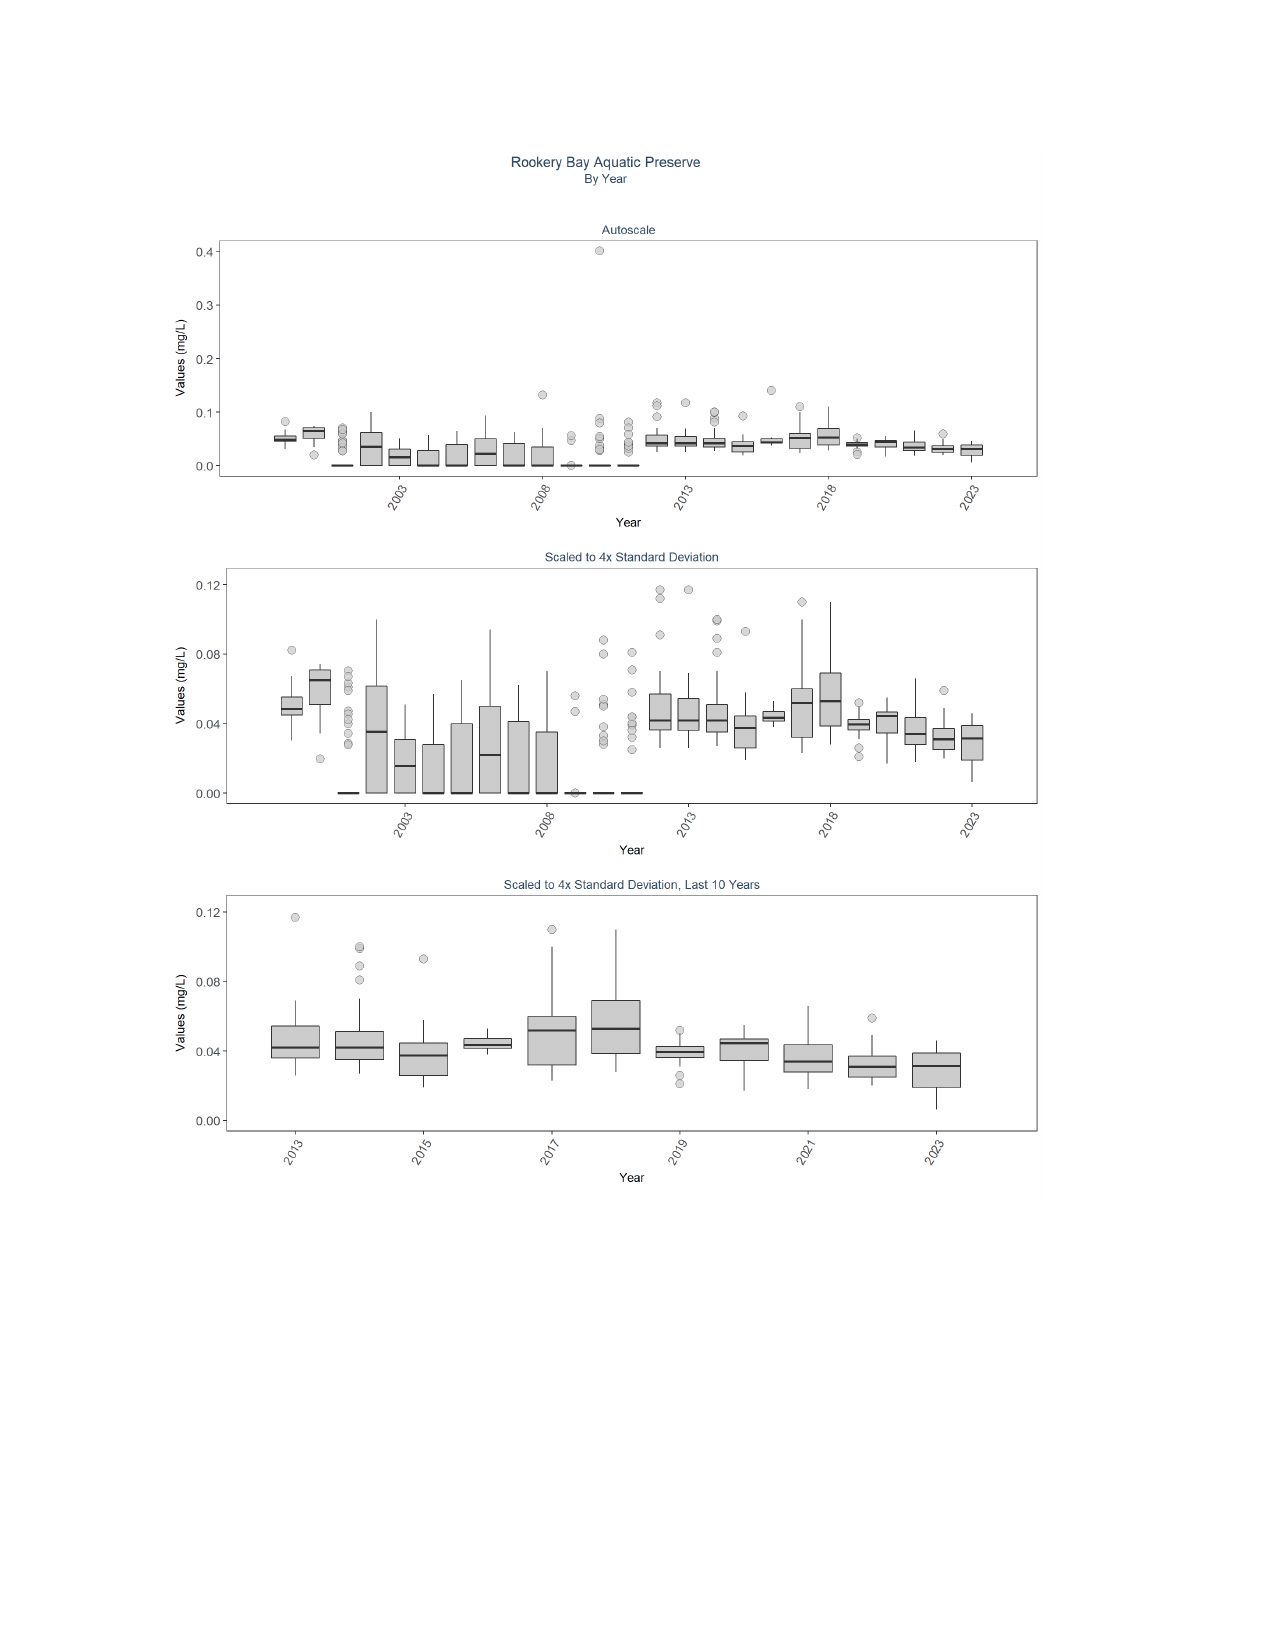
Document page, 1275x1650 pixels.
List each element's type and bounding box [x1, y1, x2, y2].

picture [168, 150, 1044, 1200]
